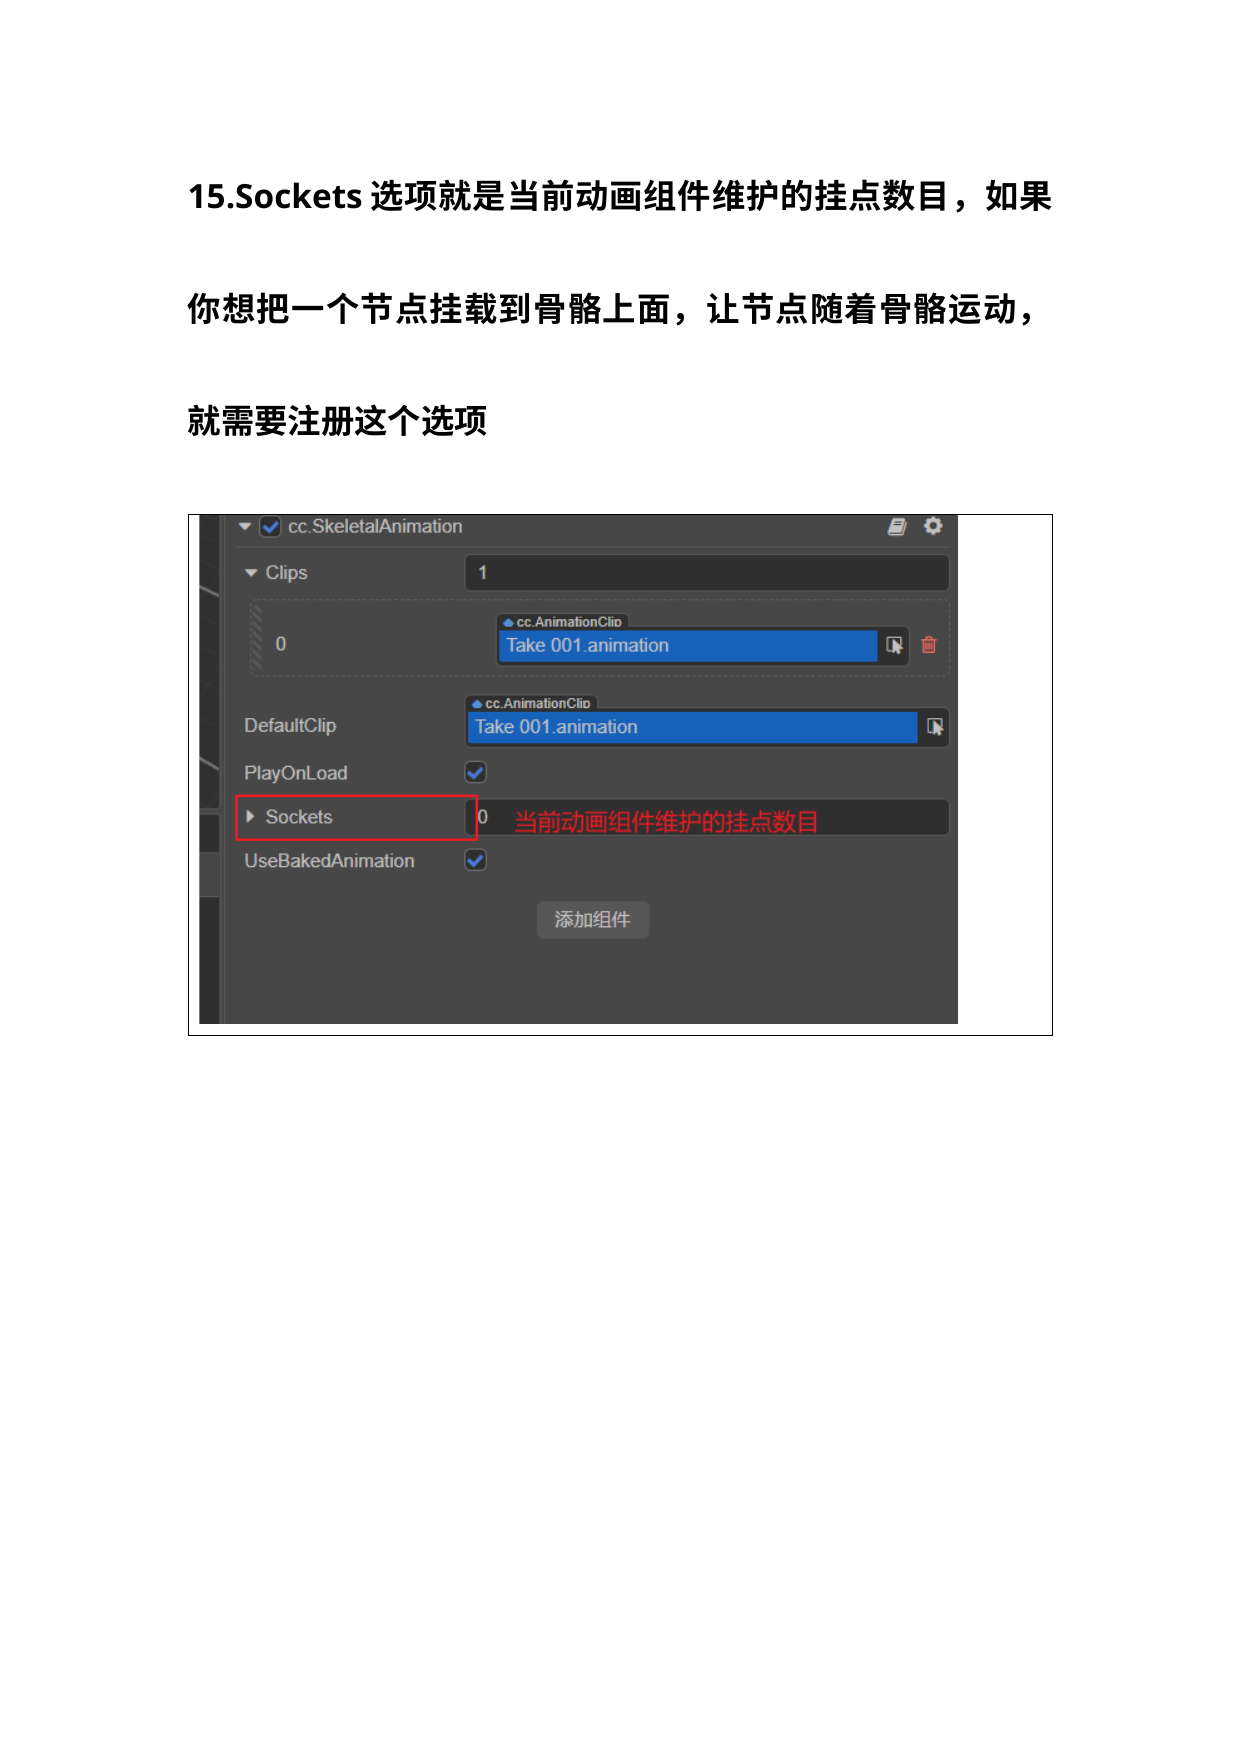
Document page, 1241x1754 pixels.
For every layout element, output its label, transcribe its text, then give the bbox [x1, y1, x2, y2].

picture [199, 515, 958, 1024]
table_header [189, 515, 1052, 1035]
subtitle 15.Sockets选项就是当前动画组件维护的挂点数目，如果你想把一个节点挂载到骨骼上面，让节点随着骨骼运动，就需要注册这个选项 [187, 162, 1053, 452]
